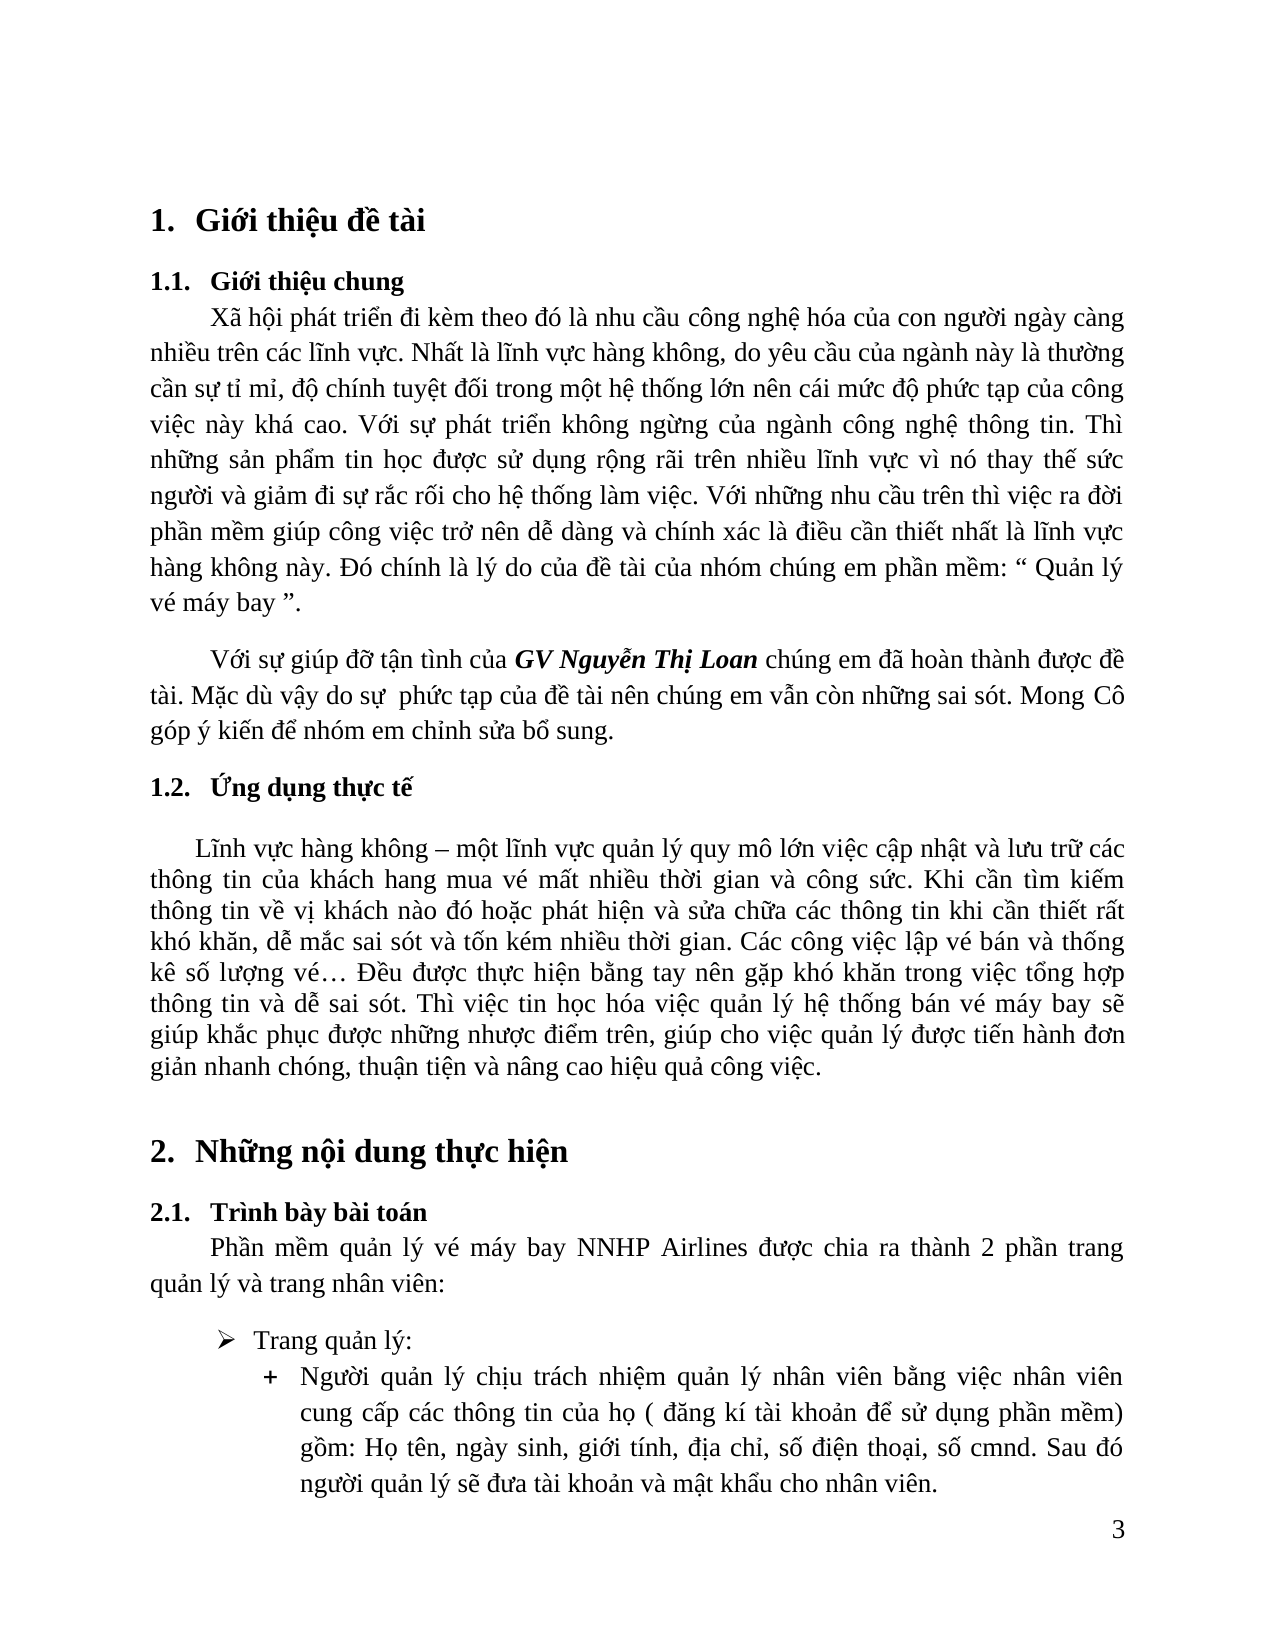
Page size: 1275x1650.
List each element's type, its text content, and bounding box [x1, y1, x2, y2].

text Lĩnh vực hàng không – một lĩnh vực quản lý quy mô lớn việc cập nhật và lưu trữ các thông tin của khách hang mua vé mất nhiều thời gian và công sức. Khi cần tìm kiếm thông tin về vị khách nào đó hoặc phát hiện và sửa chữa các thông tin khi cần thiết rất khó khăn, dễ mắc sai sót và tốn kém nhiều thời gian. Các công việc lập vé bán và thống kê số lượng vé… Đều được thực hiện bằng tay nên gặp khó khăn trong việc tổng hợp thông tin và dễ sai sót. Thì việc tin học hóa việc quản lý hệ thống bán vé máy bay sẽ giúp khắc phục được những nhược điểm trên, giúp cho việc quản lý được tiến hành đơn giản nhanh chóng, thuận tiện và nâng cao hiệu quả công việc. [150, 832, 1125, 1081]
subtitle Ứng dụng thực tế [150, 771, 1125, 802]
subtitle Giới thiệu chung [150, 265, 1125, 296]
text Xã hội phát triển đi kèm theo đó là nhu cầu công nghệ hóa của con người ngày càng nhiều trên các lĩnh vực. Nhất là lĩnh vực hàng không, do yêu cầu của ngành này là thường cần sự tỉ mỉ, độ chính tuyệt đối trong một hệ thống lớn nên cái mức độ phức tạp của công việc này khá cao. Với sự phát triển không ngừng của ngành công nghệ thông tin. Thì những sản phẩm tin học được sử dụng rộng rãi trên nhiều lĩnh vực vì nó thay thế sức người và giảm đi sự rắc rối cho hệ thống làm việc. Với những nhu cầu trên thì việc ra đời phần mềm giúp công việc trở nên dễ dàng và chính xác là điều cần thiết nhất là lĩnh vực hàng không này. Đó chính là lý do của đề tài của nhóm chúng em phần mềm: “ Quản lý vé máy bay ”. [150, 301, 1125, 618]
text Phần mềm quản lý vé máy bay NNHP Airlines được chia ra thành 2 phần trang quản lý và trang nhân viên: [150, 1232, 1125, 1298]
subtitle Những nội dung thực hiện [150, 1131, 1125, 1169]
text Với sự giúp đỡ tận tình của GV Nguyễn Thị Loan chúng em đã hoàn thành được đề tài. Mặc dù vậy do sự phức tạp của đề tài nên chúng em vẫn còn những sai sót. Mong Cô góp ý kiến để nhóm em chỉnh sửa bổ sung. [150, 643, 1125, 746]
list Người quản lý chịu trách nhiệm quản lý nhân viên bằng việc nhân viên cung cấp các thông tin của họ ( đăng kí tài khoản để sử dụng phần mềm) gồm: Họ tên, ngày sinh, giới tính, địa chỉ, số điện thoại, số cmnd. Sau đó người quản lý sẽ đưa tài khoản và mật khẩu cho nhân viên. [262, 1360, 1125, 1498]
subtitle Giới thiệu đề tài [150, 200, 1125, 238]
list Trang quản lý: [216, 1324, 1125, 1355]
subtitle Trình bày bài toán [150, 1196, 1125, 1227]
